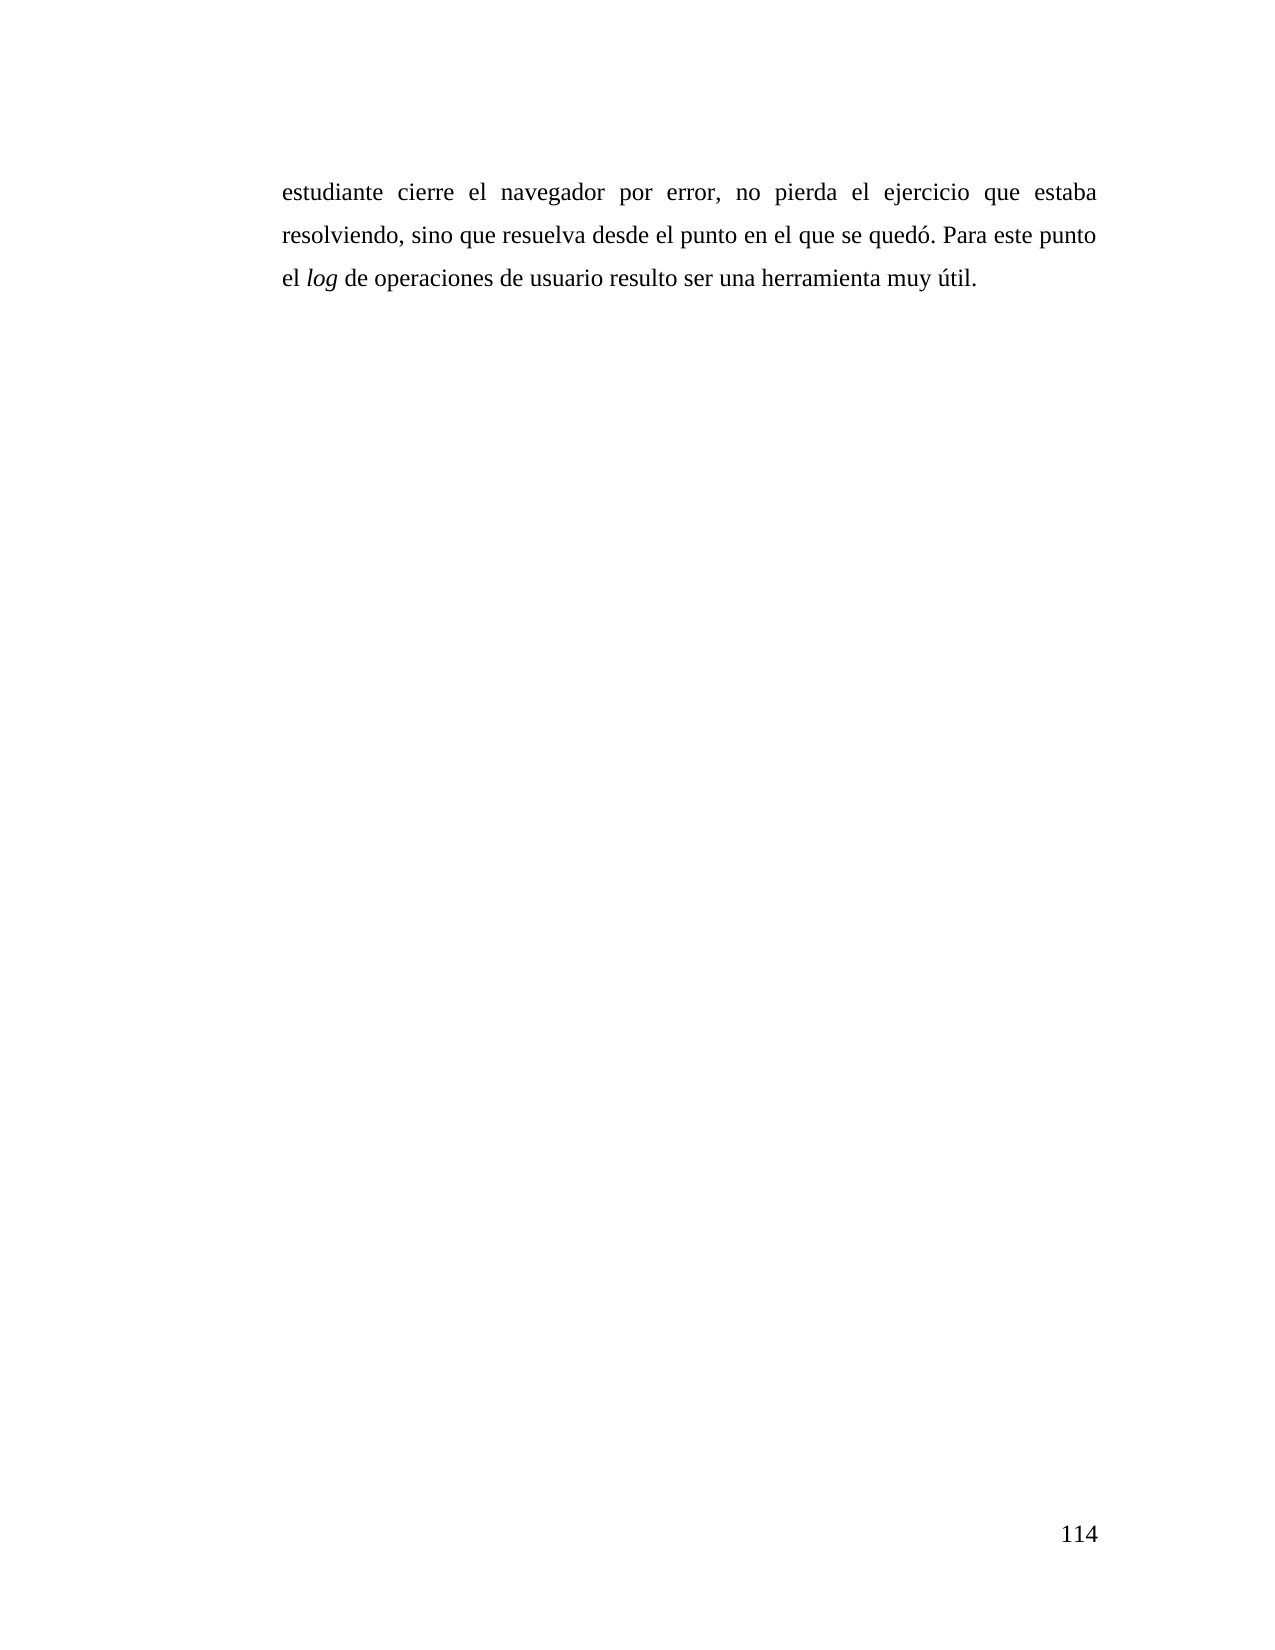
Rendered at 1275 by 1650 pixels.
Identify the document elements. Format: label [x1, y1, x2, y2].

list [244, 177, 1098, 292]
